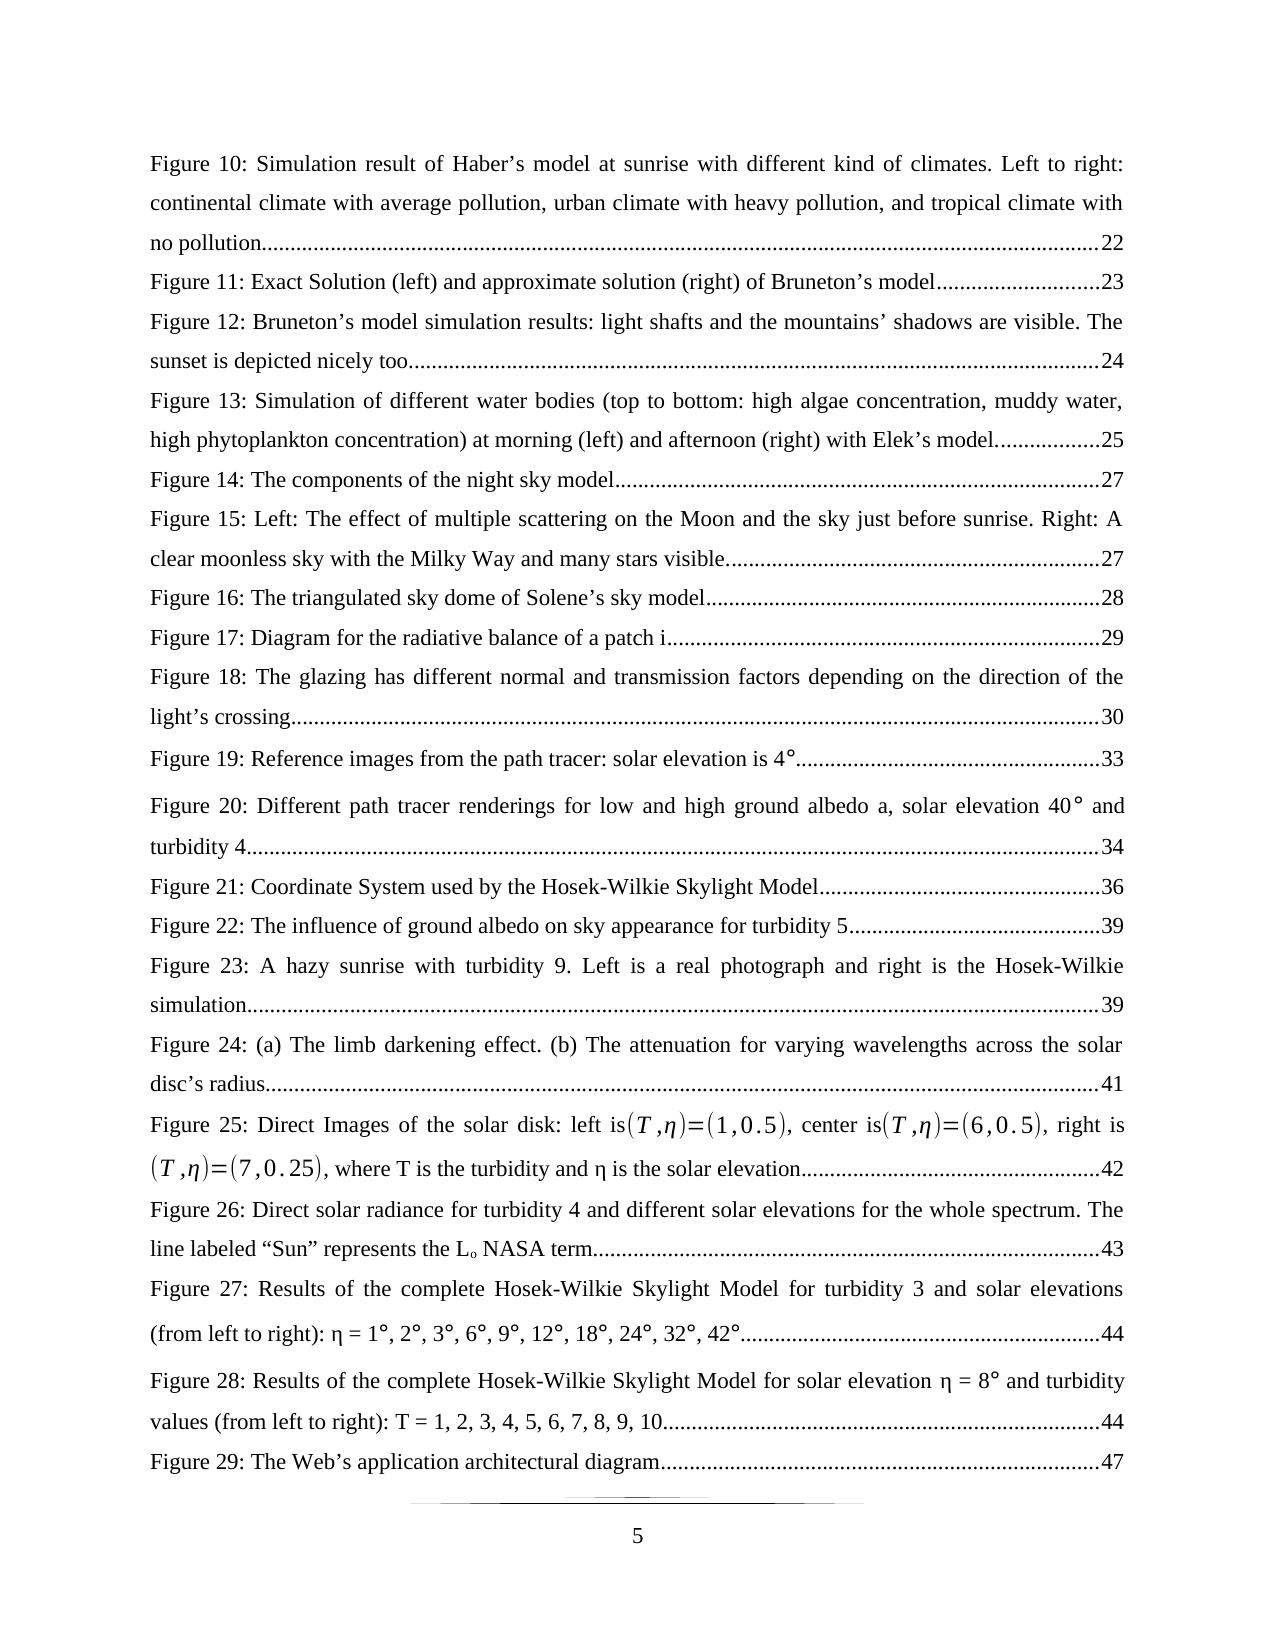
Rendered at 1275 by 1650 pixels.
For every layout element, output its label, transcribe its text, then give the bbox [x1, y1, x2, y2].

text Figure 25: Direct Images of the solar disk: left is, center is, right is, where T is the turbidity and η is the solar elevation 42 [150, 1110, 1125, 1183]
text Figure 24: (a) The limb darkening effect. (b) The attenuation for varying wavelengths across the solar disc’s radius 41 [150, 1031, 1125, 1097]
text Figure 28: Results of the complete Hosek-Wilkie Skylight Model for solar elevation η = 8° and turbidity values (from left to right): Τ = 1, 2, 3, 4, 5, 6, 7, 8, 9, 10 44 [150, 1364, 1125, 1434]
text Figure 21: Coordinate System used by the Hosek-Wilkie Skylight Model 36 [150, 873, 1125, 899]
text Figure 14: The components of the night sky model 27 [150, 466, 1125, 492]
text Figure 13: Simulation of different water bodies (top to bottom: high algae concentration, muddy water, high phytoplankton concentration) at morning (left) and afternoon (right) with Elek’s model. 25 [150, 387, 1125, 453]
text Figure 20: Different path tracer renderings for low and high ground albedo a, solar elevation 40° and turbidity 4 34 [150, 789, 1125, 860]
text Figure 17: Diagram for the radiative balance of a patch i 29 [150, 624, 1125, 650]
text Figure 10: Simulation result of Haber’s model at sunrise with different kind of climates. Left to right: continental climate with average pollution, urban climate with heavy pollution, and tropical climate with no pollution 22 [150, 150, 1125, 255]
text Figure 15: Left: The effect of multiple scattering on the Moon and the sky just before sunrise. Right: A clear moonless sky with the Milky Way and many stars visible. 27 [150, 505, 1125, 571]
text Figure 27: Results of the complete Hosek-Wilkie Skylight Model for turbidity 3 and solar elevations (from left to right): η = 1°, 2°, 3°, 6°, 9°, 12°, 18°, 24°, 32°, 42° 44 [150, 1275, 1125, 1348]
text Figure 23: A hazy sunrise with turbidity 9. Left is a real photograph and right is the Hosek-Wilkie simulation 39 [150, 952, 1125, 1018]
text Figure 29: The Web’s application architectural diagram 47 [150, 1448, 1125, 1474]
text Figure 18: The glazing has different normal and transmission factors depending on the direction of the light’s crossing 30 [150, 663, 1125, 729]
text Figure 19: Reference images from the path tracer: solar elevation is 4° 33 [150, 742, 1125, 773]
text Figure 12: Bruneton’s model simulation results: light shafts and the mountains’ shadows are visible. The sunset is depicted nicely too. 24 [150, 308, 1125, 374]
text Figure 26: Direct solar radiance for turbidity 4 and different solar elevations for the whole spectrum. The line labeled “Sun” represents the Lo NASA term 43 [150, 1196, 1125, 1262]
text Figure 22: The influence of ground albedo on sky appearance for turbidity 5 39 [150, 912, 1125, 939]
text Figure 11: Exact Solution (left) and approximate solution (right) of Bruneton’s model 23 [150, 268, 1125, 295]
text Figure 16: The triangulated sky dome of Solene’s sky model 28 [150, 584, 1125, 611]
